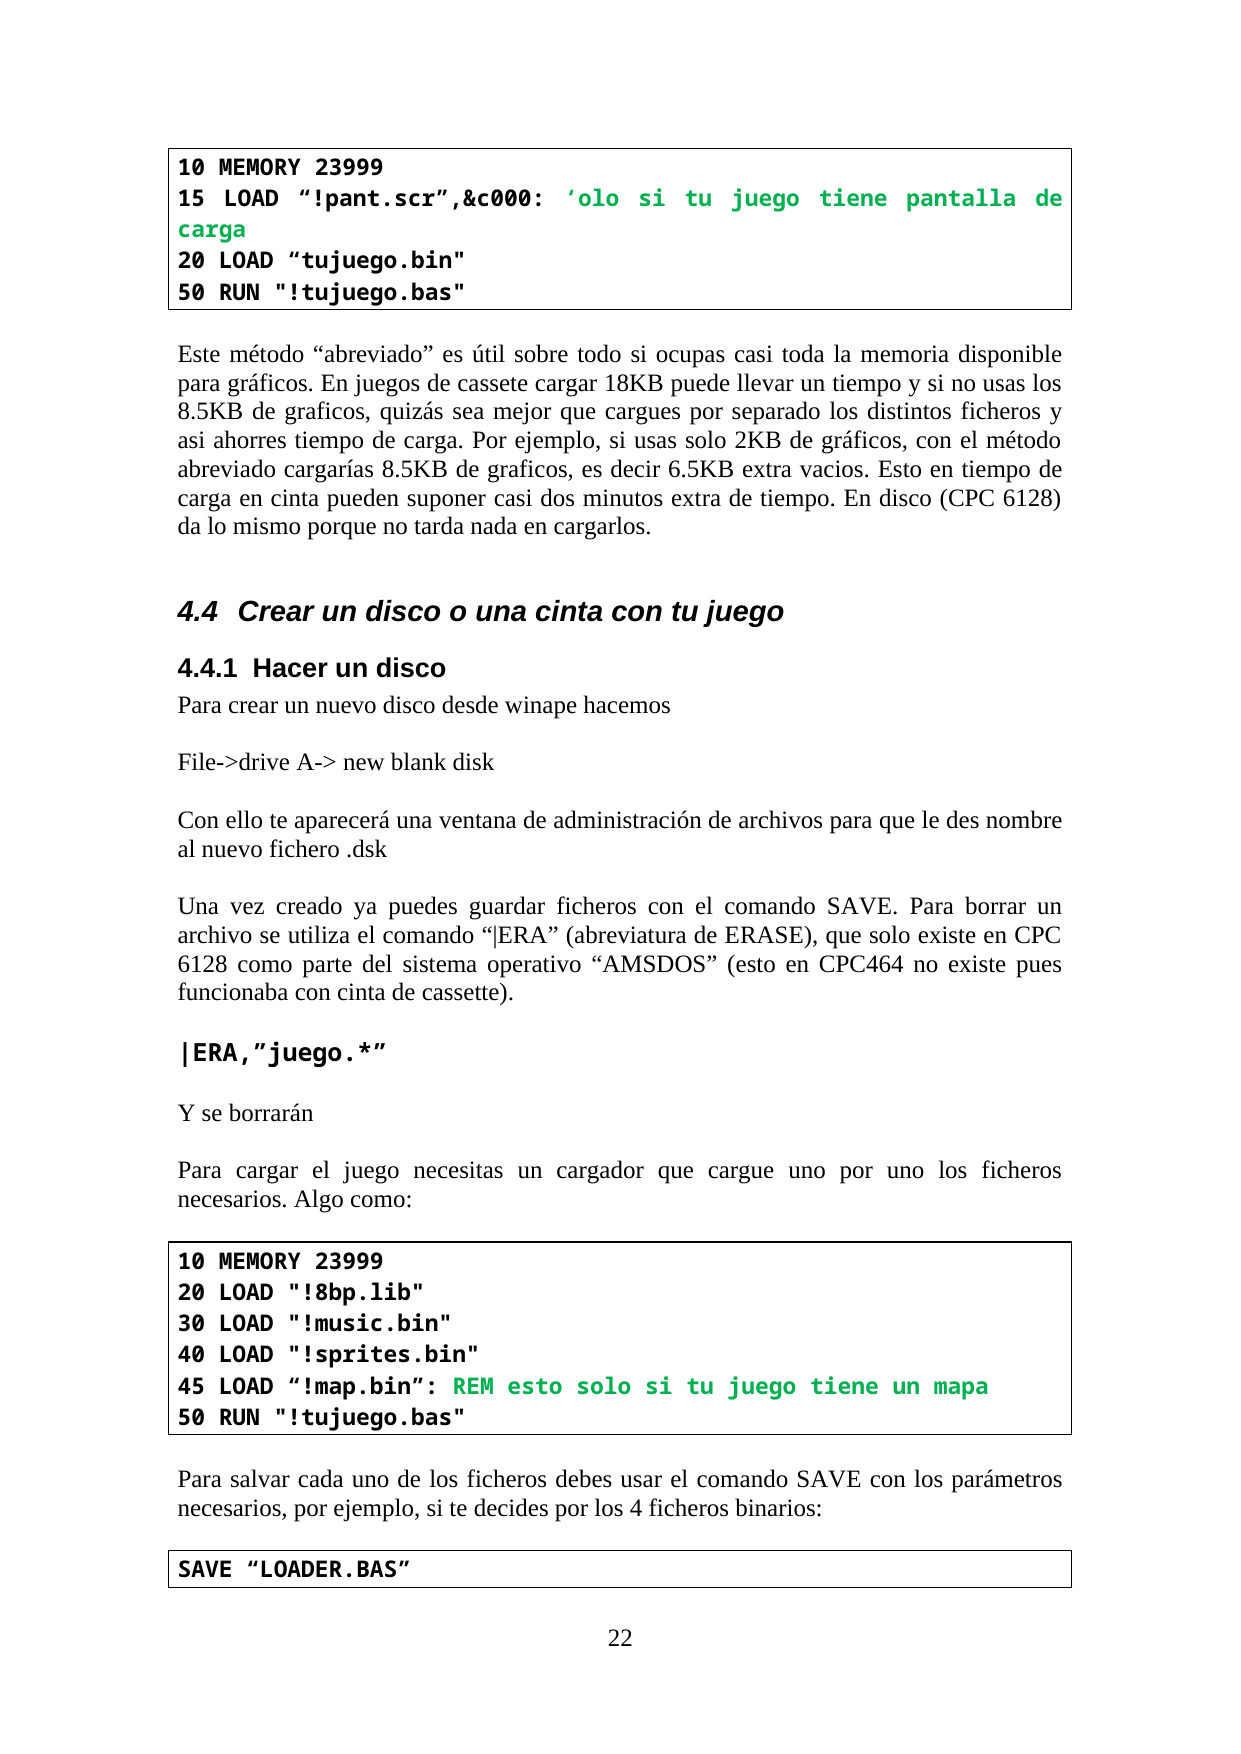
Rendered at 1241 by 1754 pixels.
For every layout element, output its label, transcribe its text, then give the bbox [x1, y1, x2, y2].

text Para crear un nuevo disco desde winape hacemos [177, 690, 1063, 719]
text 10 MEMORY 23999 [169, 149, 1071, 182]
text 30 LOAD "!music.bin" [177, 1307, 1063, 1338]
text Y se borrarán [177, 1098, 1063, 1126]
text SAVE “LOADER.BAS” [169, 1551, 1071, 1587]
text 40 LOAD "!sprites.bin" [177, 1338, 1063, 1369]
text 50 RUN "!tujuego.bas" [169, 1398, 1071, 1434]
text |ERA,”juego.*” [177, 1035, 1063, 1069]
text Una vez creado ya puedes guardar ficheros con el comando SAVE. Para borrar un archivo se utiliza el comando “|ERA” (abreviatura de ERASE), que solo existe en CPC 6128 como parte del sistema operativo “AMSDOS” (esto en CPC464 no existe pues funcionaba con cinta de cassette). [177, 891, 1063, 1006]
text File->drive A-> new blank disk [177, 747, 1063, 776]
text Con ello te aparecerá una ventana de administración de archivos para que le des nombre al nuevo fichero .dsk [177, 805, 1063, 862]
text 50 RUN "!tujuego.bas" [169, 273, 1071, 309]
subtitle Hacer un disco [177, 652, 1063, 684]
text Para salvar cada uno de los ficheros debes usar el comando SAVE con los parámetros necesarios, por ejemplo, si te decides por los 4 ficheros binarios: [177, 1464, 1063, 1521]
text 10 MEMORY 23999 [169, 1243, 1071, 1276]
subtitle Crear un disco o una cinta con tu juego [177, 594, 1063, 627]
text 20 LOAD “tujuego.bin" [177, 244, 1063, 273]
text Para cargar el juego necesitas un cargador que cargue uno por uno los ficheros necesarios. Algo como: [177, 1155, 1063, 1213]
text 20 LOAD "!8bp.lib" [177, 1276, 1063, 1307]
text 15 LOAD “!pant.scr”,&c000: ‘olo si tu juego tiene pantalla de carga [177, 182, 1063, 244]
text 45 LOAD “!map.bin”: REM esto solo si tu juego tiene un mapa [177, 1369, 1063, 1398]
text Este método “abreviado” es útil sobre todo si ocupas casi toda la memoria disponible para gráficos. En juegos de cassete cargar 18KB puede llevar un tiempo y si no usas los 8.5KB de graficos, quizás sea mejor que cargues por separado los distintos ficheros y asi ahorres tiempo de carga. Por ejemplo, si usas solo 2KB de gráficos, con el método abreviado cargarías 8.5KB de graficos, es decir 6.5KB extra vacios. Esto en tiempo de carga en cinta pueden suponer casi dos minutos extra de tiempo. En disco (CPC 6128) da lo mismo porque no tarda nada en cargarlos. [177, 339, 1063, 540]
